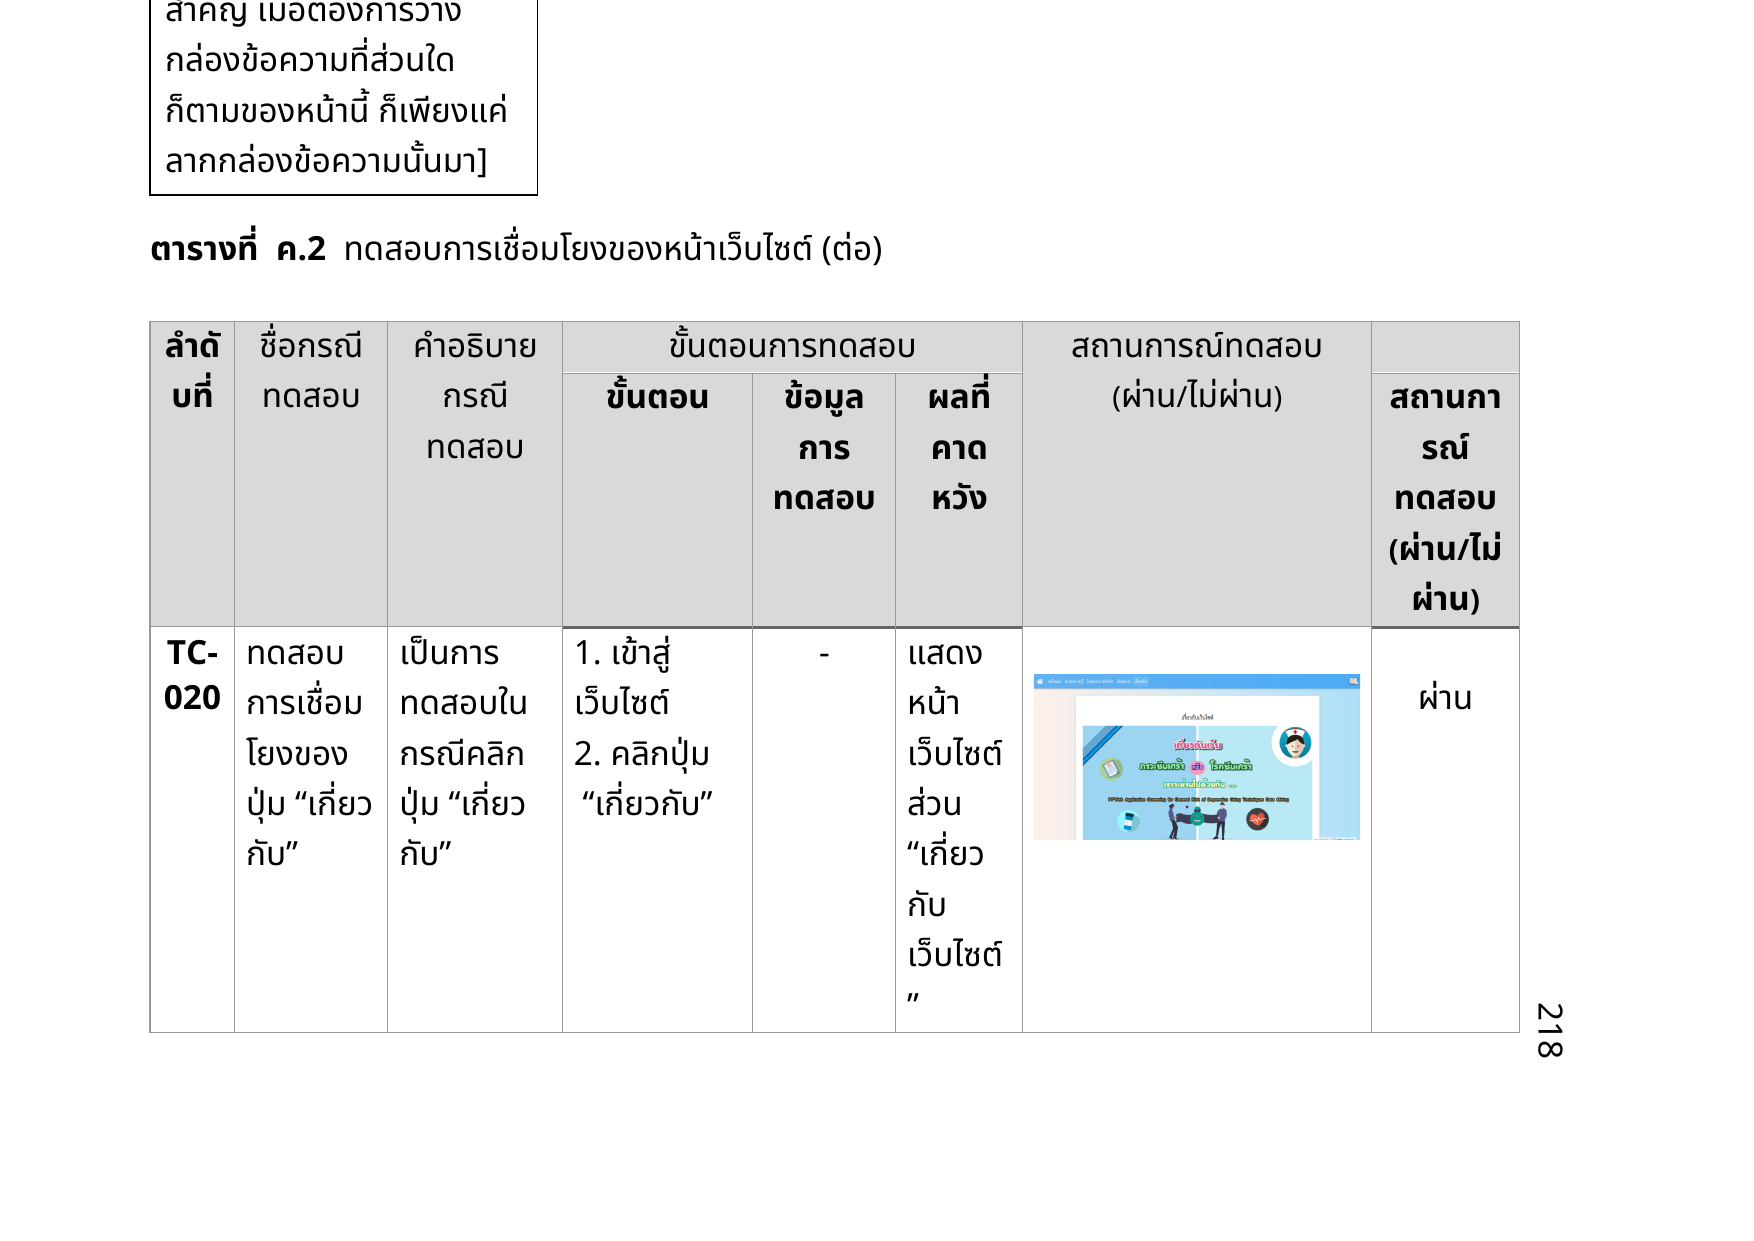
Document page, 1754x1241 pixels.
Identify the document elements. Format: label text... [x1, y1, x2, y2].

table_cell ขั้นตอน [563, 374, 752, 626]
table_cell ทดสอบการเชื่อมโยงของปุ่ม “เกี่ยวกับ” [235, 627, 387, 1032]
table_header ขั้นตอนการทดสอบ [563, 322, 1022, 372]
table_header คำอธิบายกรณีทดสอบ [388, 322, 562, 626]
table_cell แสดงหน้าเว็บไซต์ส่วน “เกี่ยวกับเว็บไซต์” [896, 629, 1022, 1032]
table_cell - [753, 629, 895, 1032]
table_cell TC-020 [151, 627, 234, 1032]
table_cell สถานการณ์ทดสอบ (ผ่าน/ไม่ผ่าน) [1372, 374, 1519, 626]
table_cell [1023, 627, 1371, 1032]
table_cell ข้อมูลการทดสอบ [753, 374, 895, 626]
table_cell ผ่าน [1372, 629, 1519, 1032]
table_cell 1. เข้าสู่เว็บไซต์ 2. คลิกปุ่ม “เกี่ยวกับ” [563, 629, 752, 1032]
picture [1033, 674, 1361, 840]
table_header ลำดับที่ [151, 322, 234, 626]
table_cell เป็นการทดสอบในกรณีคลิกปุ่ม “เกี่ยวกับ” [388, 627, 562, 1032]
table_header สถานการณ์ทดสอบ (ผ่าน/ไม่ผ่าน) [1023, 322, 1371, 626]
table_cell ผลที่คาดหวัง [896, 374, 1022, 626]
table_header ชื่อกรณีทดสอบ [235, 322, 387, 626]
table_header [1372, 322, 1519, 372]
text ตารางที่ ค.2 ทดสอบการเชื่อมโยงของหน้าเว็บไซต์ (ต่อ) [150, 225, 1529, 276]
